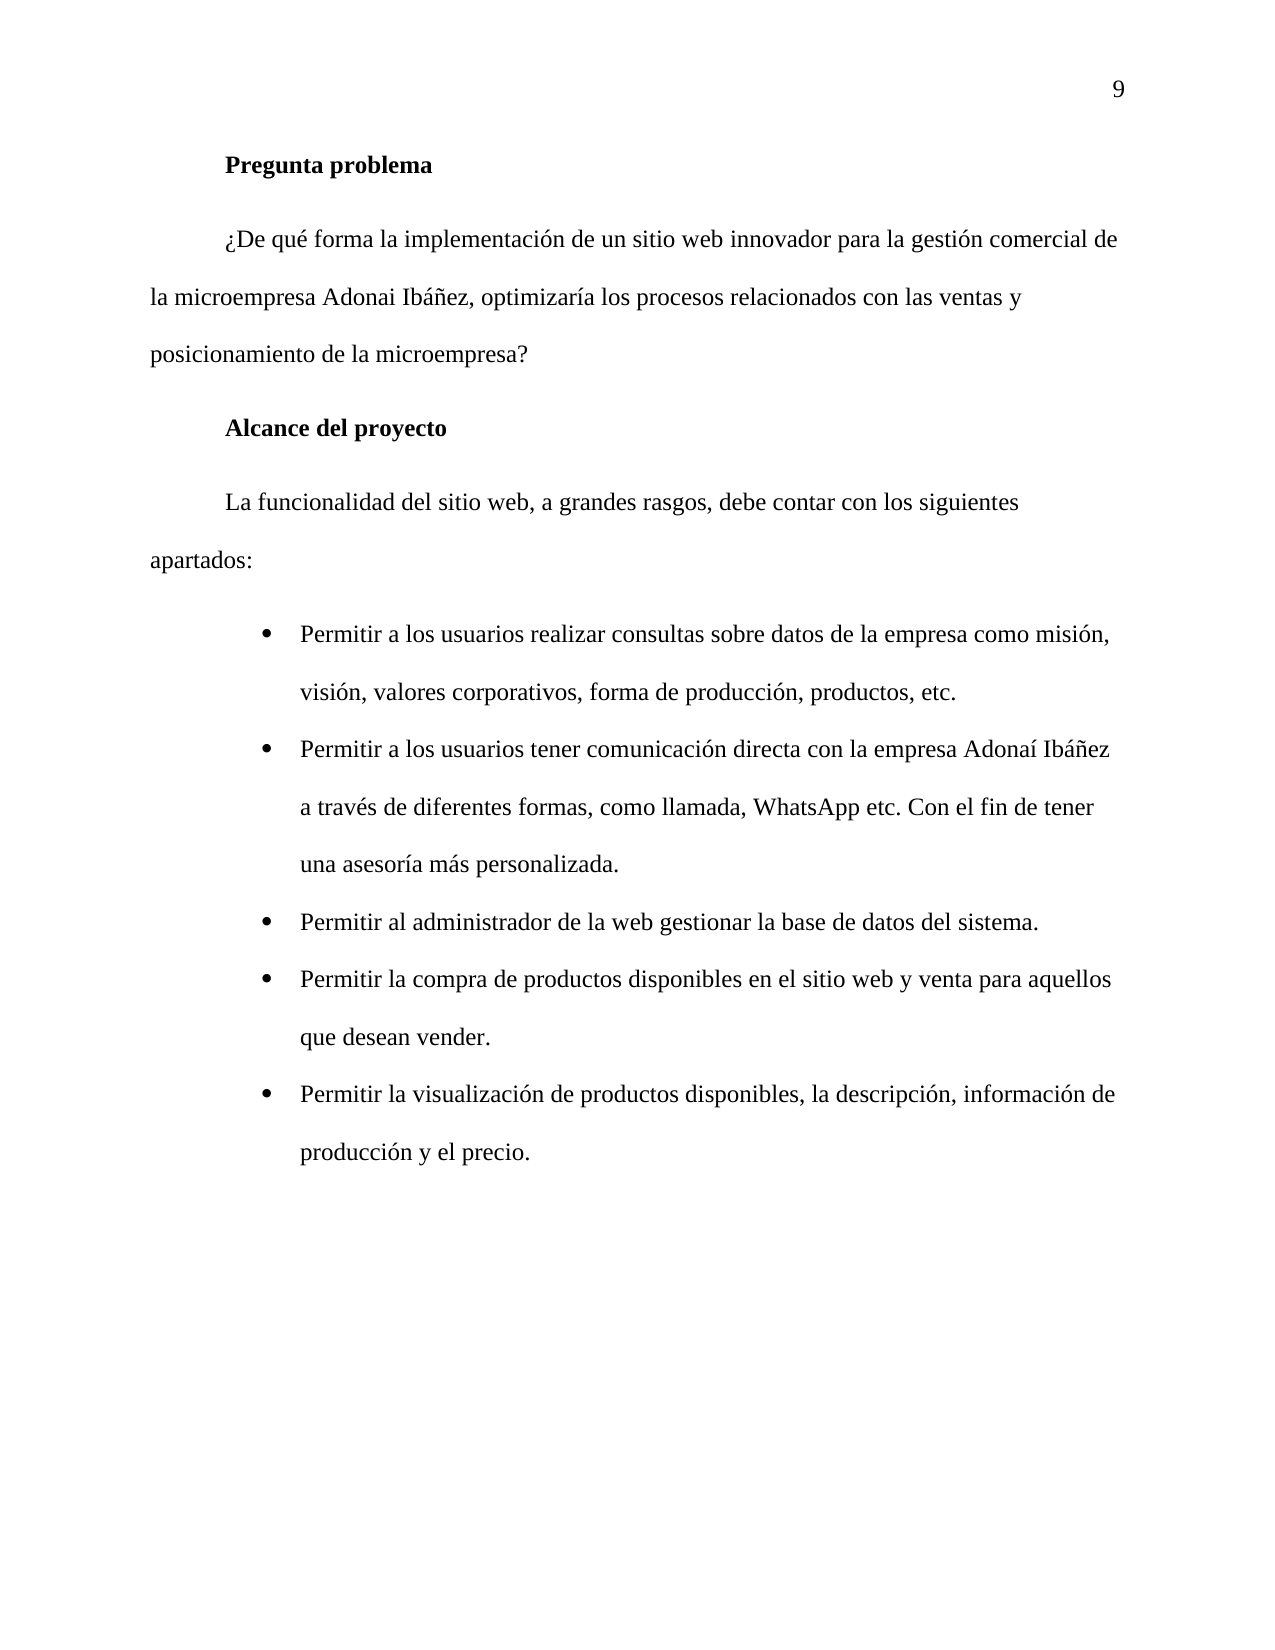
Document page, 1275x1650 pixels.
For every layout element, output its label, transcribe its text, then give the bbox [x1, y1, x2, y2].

text Pregunta problema [150, 150, 1125, 179]
list Permitir a los usuarios tener comunicación directa con la empresa Adonaí Ibáñez a través de diferentes formas, como llamada, WhatsApp etc. Con el fin de tener una asesoría más personalizada. [262, 734, 1125, 878]
text Alcance del proyecto [150, 413, 1125, 442]
list Permitir al administrador de la web gestionar la base de datos del sistema. [262, 907, 1125, 935]
list Permitir a los usuarios realizar consultas sobre datos de la empresa como misión, visión, valores corporativos, forma de producción, productos, etc. [262, 619, 1125, 705]
list Permitir la compra de productos disponibles en el sitio web y venta para aquellos que desean vender. [262, 964, 1125, 1050]
text ¿De qué forma la implementación de un sitio web innovador para la gestión comercial de la microempresa Adonai Ibáñez, optimizaría los procesos relacionados con las ventas y posicionamiento de la microempresa? [150, 224, 1125, 368]
text La funcionalidad del sitio web, a grandes rasgos, debe contar con los siguientes apartados: [150, 487, 1125, 574]
list Permitir la visualización de productos disponibles, la descripción, información de producción y el precio. [262, 1079, 1125, 1165]
